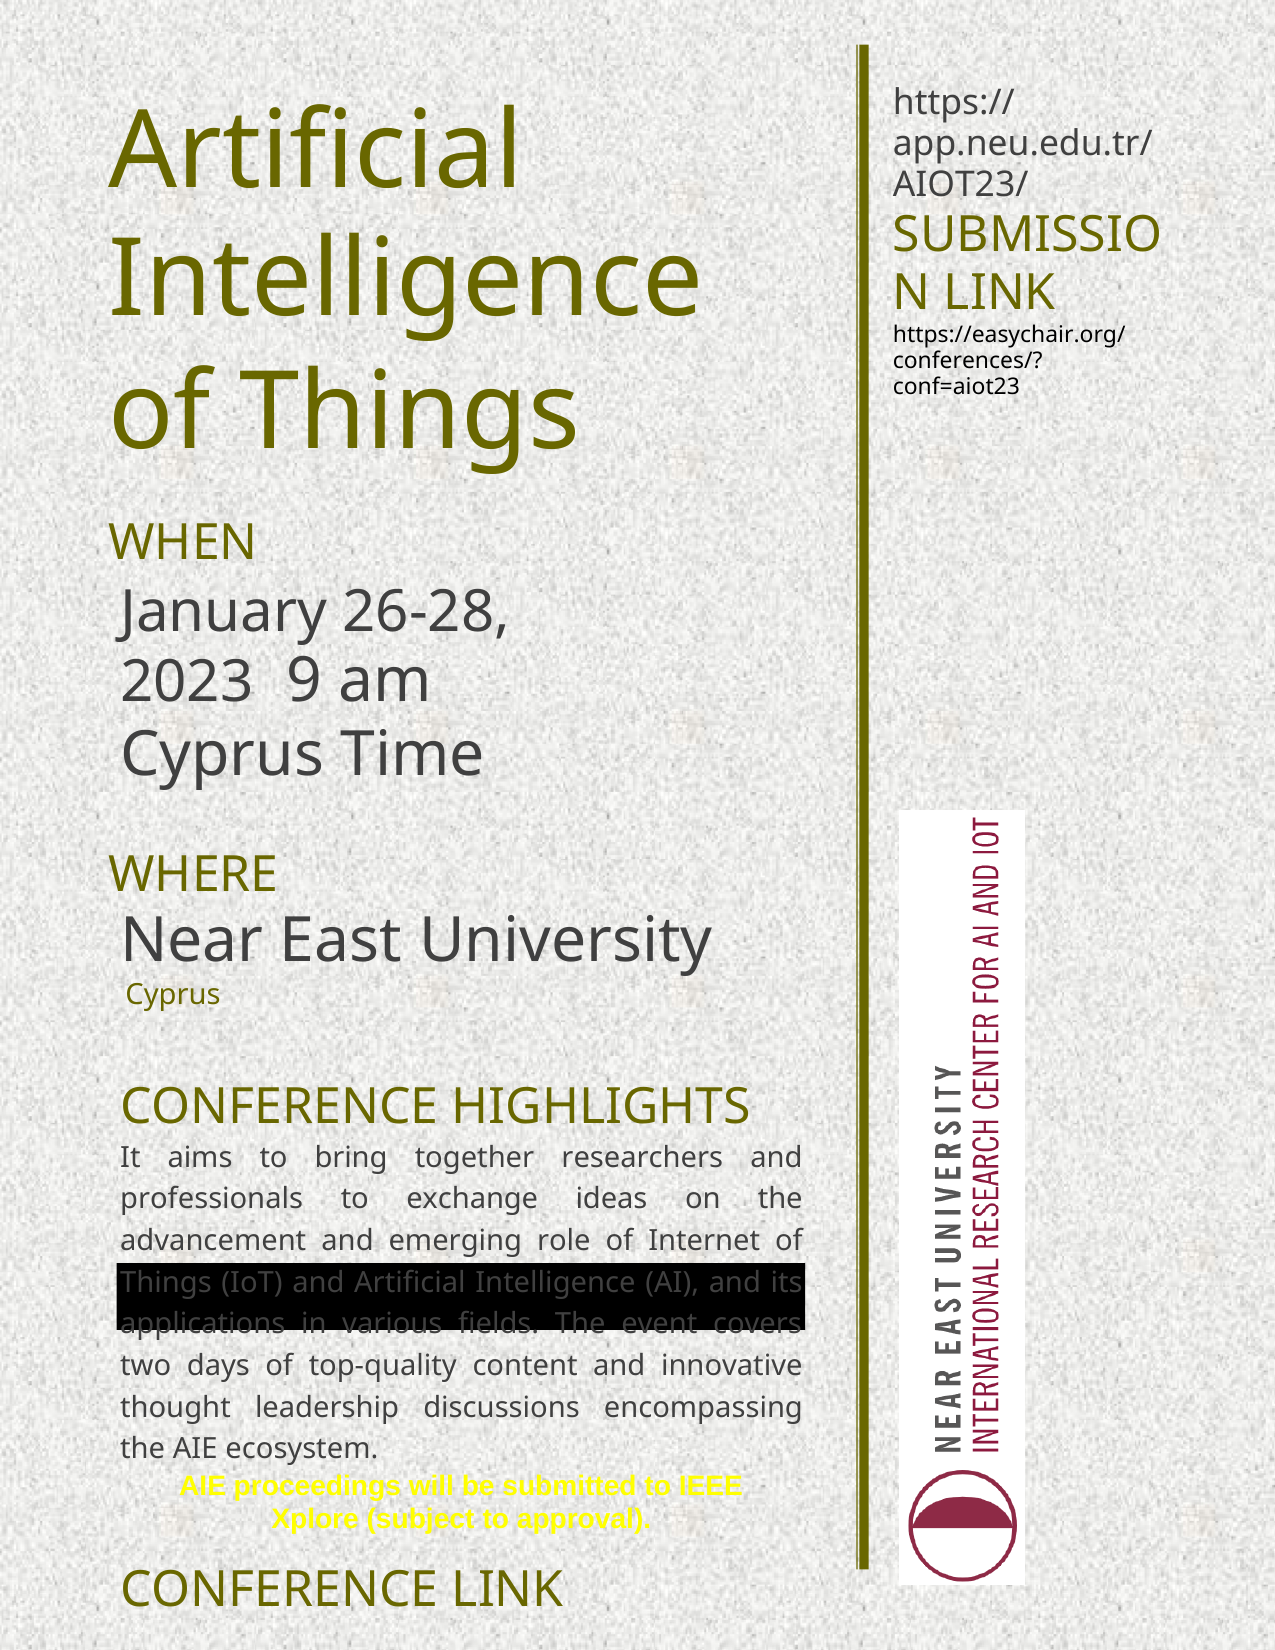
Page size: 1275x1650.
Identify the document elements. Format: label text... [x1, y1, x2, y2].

text Cyprus [125, 976, 807, 1011]
subtitle Near East University [120, 903, 807, 976]
text It aims to bring together researchers and professionals to exchange ideas on the advancement and emerging role of Internet of Things (IoT) and Artificial Intelligence (AI), and its applications in various fields. The event covers two days of top-quality content and innovative thought leadership discussions encompassing the AIE ecosystem. [120, 1136, 803, 1467]
text https://easychair.org/conferences/?conf=aiot23 [893, 321, 1167, 400]
text https://app.neu.edu.tr/AIOT23/ [893, 81, 1167, 205]
text AIE proceedings will be submitted to IEEE Xplore (subject to approval). [179, 1469, 745, 1534]
subtitle January 26-28, 2023 9 am Cyprus Time [120, 576, 610, 793]
subtitle CONFERENCE LINK [120, 1558, 807, 1618]
subtitle CONFERENCE HIGHLIGHTS [120, 1076, 807, 1136]
text Artificial Intelligence of Things [108, 81, 790, 480]
picture [0, 0, 1275, 1650]
text WHERE [108, 845, 807, 903]
subtitle SUBMISSION LINK [893, 205, 1167, 321]
text WHEN [108, 512, 807, 571]
